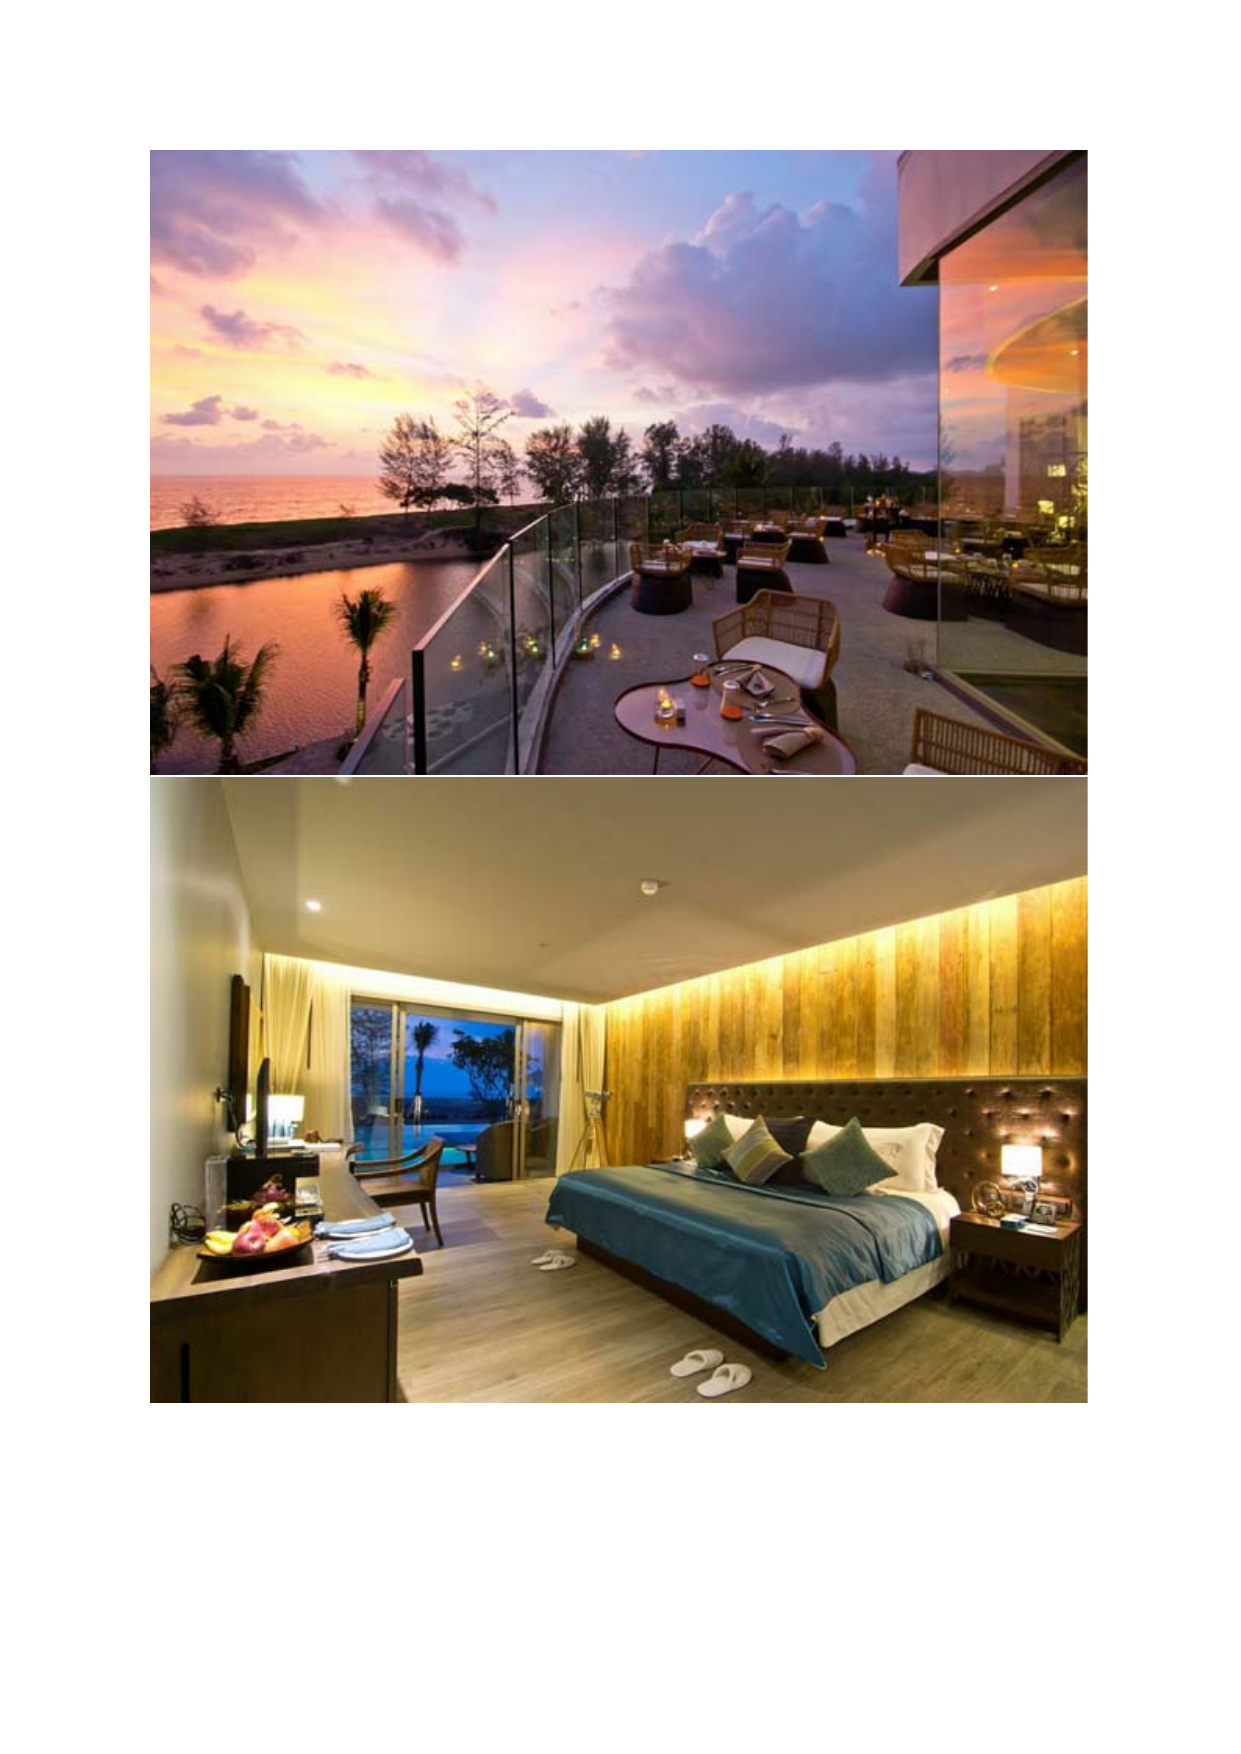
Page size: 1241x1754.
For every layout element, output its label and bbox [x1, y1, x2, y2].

picture [150, 150, 1088, 775]
picture [150, 777, 1088, 1403]
